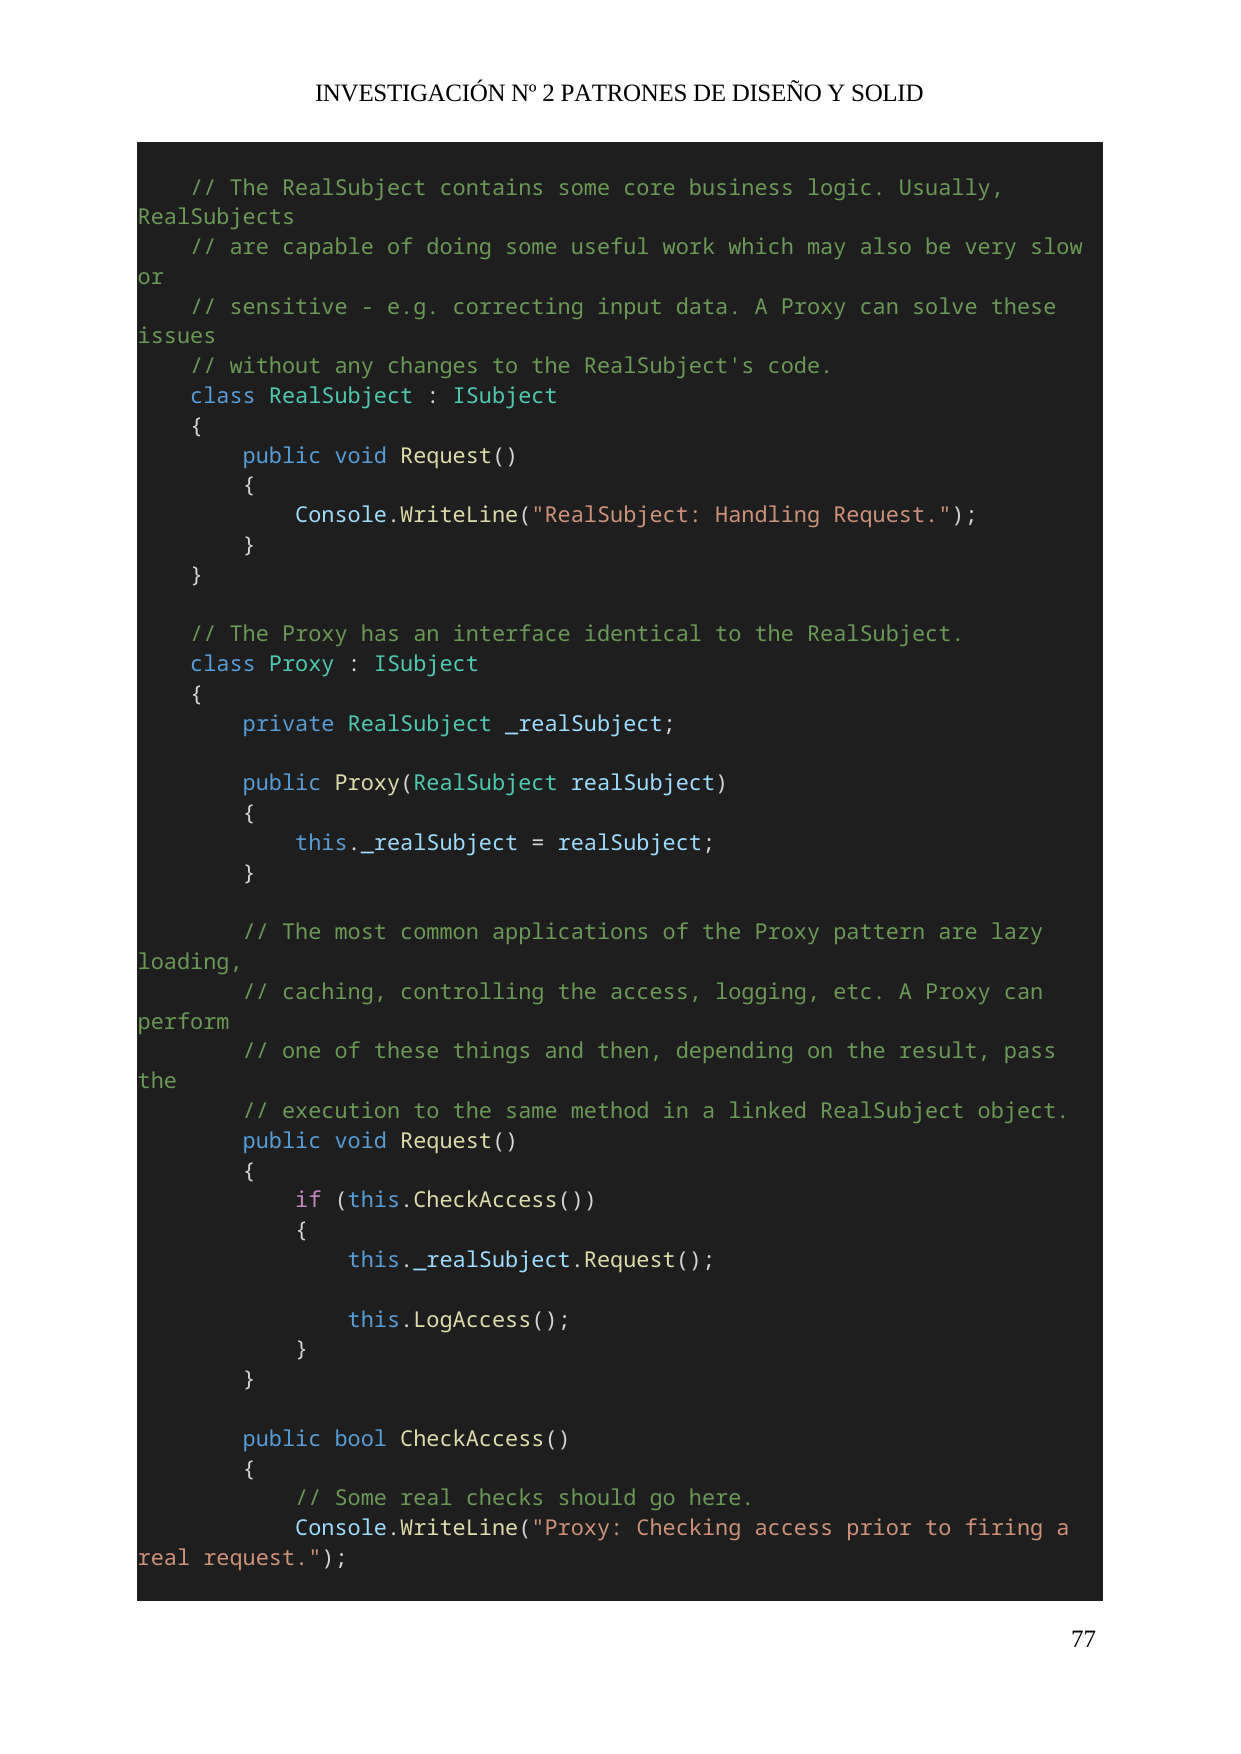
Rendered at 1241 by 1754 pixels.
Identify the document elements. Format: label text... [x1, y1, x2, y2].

text if (this.CheckAccess()) [137, 1184, 1103, 1214]
text private RealSubject _realSubject; [137, 708, 1103, 737]
text // Some real checks should go here. [137, 1482, 1103, 1512]
text // The RealSubject contains some core business logic. Usually, RealSubjects [137, 171, 1103, 231]
text // The Proxy has an interface identical to the RealSubject. [137, 618, 1103, 648]
text this._realSubject.Request(); [137, 1244, 1103, 1274]
text { [137, 1452, 1103, 1482]
text { [137, 1214, 1103, 1244]
text public bool CheckAccess() [137, 1423, 1103, 1452]
text { [137, 797, 1103, 827]
text // The most common applications of the Proxy pattern are lazy loading, [137, 916, 1103, 976]
text Console.WriteLine("Proxy: Checking access prior to firing a real request."); [137, 1512, 1103, 1572]
text // without any changes to the RealSubject's code. [137, 350, 1103, 380]
text public void Request() [137, 1125, 1103, 1154]
text // caching, controlling the access, logging, etc. A Proxy can perform [137, 976, 1103, 1035]
text { [137, 469, 1103, 499]
text class Proxy : ISubject [137, 648, 1103, 678]
text // are capable of doing some useful work which may also be very slow or [137, 231, 1103, 291]
text { [137, 410, 1103, 439]
text // one of these things and then, depending on the result, pass the [137, 1035, 1103, 1095]
text public void Request() [137, 439, 1103, 469]
text } [137, 857, 1103, 886]
text } [137, 1333, 1103, 1363]
text this._realSubject = realSubject; [137, 827, 1103, 857]
text { [137, 678, 1103, 708]
text } [137, 559, 1103, 588]
text Console.WriteLine("RealSubject: Handling Request."); [137, 499, 1103, 529]
text // sensitive - e.g. correcting input data. A Proxy can solve these issues [137, 291, 1103, 350]
text } [137, 1363, 1103, 1393]
text public Proxy(RealSubject realSubject) [137, 767, 1103, 797]
text this.LogAccess(); [137, 1303, 1103, 1333]
text // execution to the same method in a linked RealSubject object. [137, 1095, 1103, 1125]
text { [137, 1154, 1103, 1184]
text class RealSubject : ISubject [137, 380, 1103, 410]
text } [137, 529, 1103, 559]
